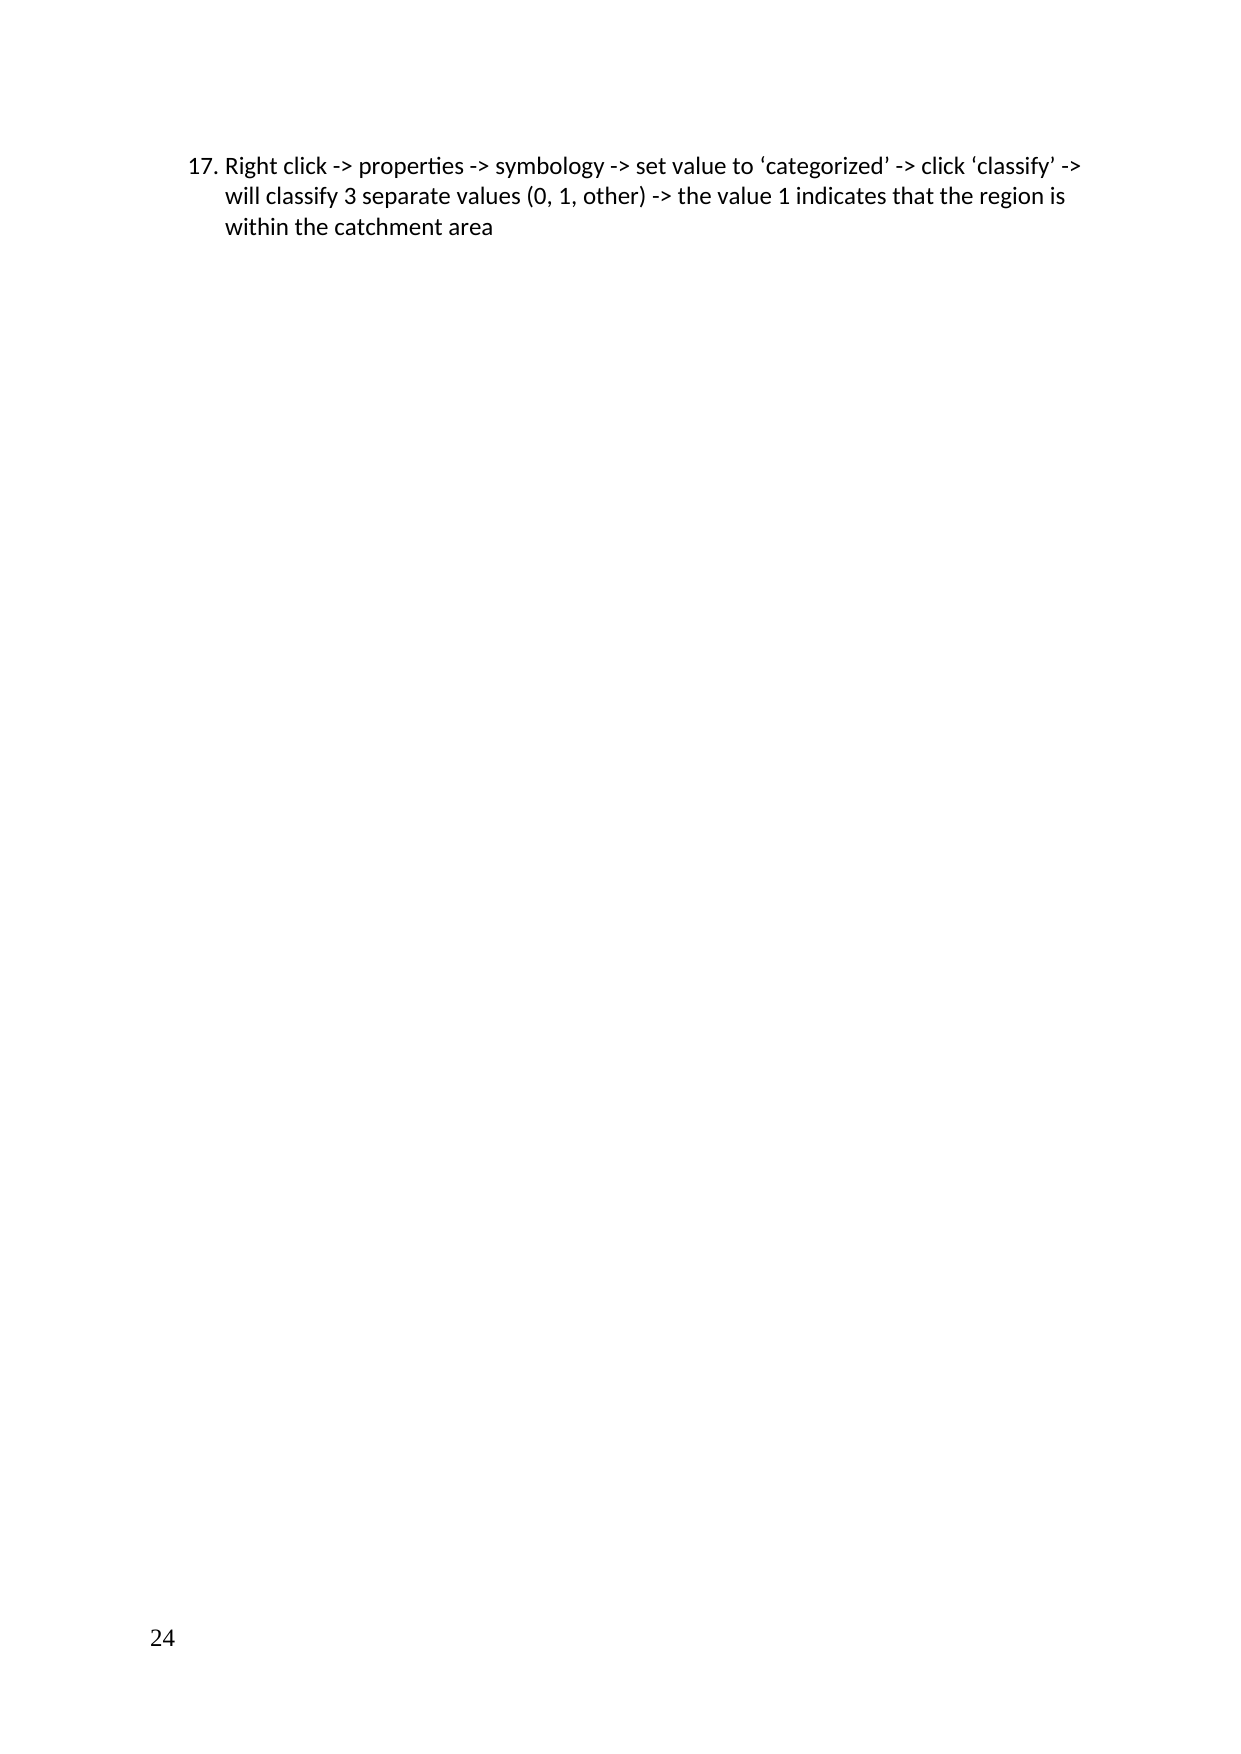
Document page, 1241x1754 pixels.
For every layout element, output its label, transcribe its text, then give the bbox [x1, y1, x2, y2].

list Right click -> properties -> symbology -> set value to ‘categorized’ -> click ‘classify’ -> will classify 3 separate values (0, 1, other) -> the value 1 indicates that the region is within the catchment area [187, 150, 1090, 242]
